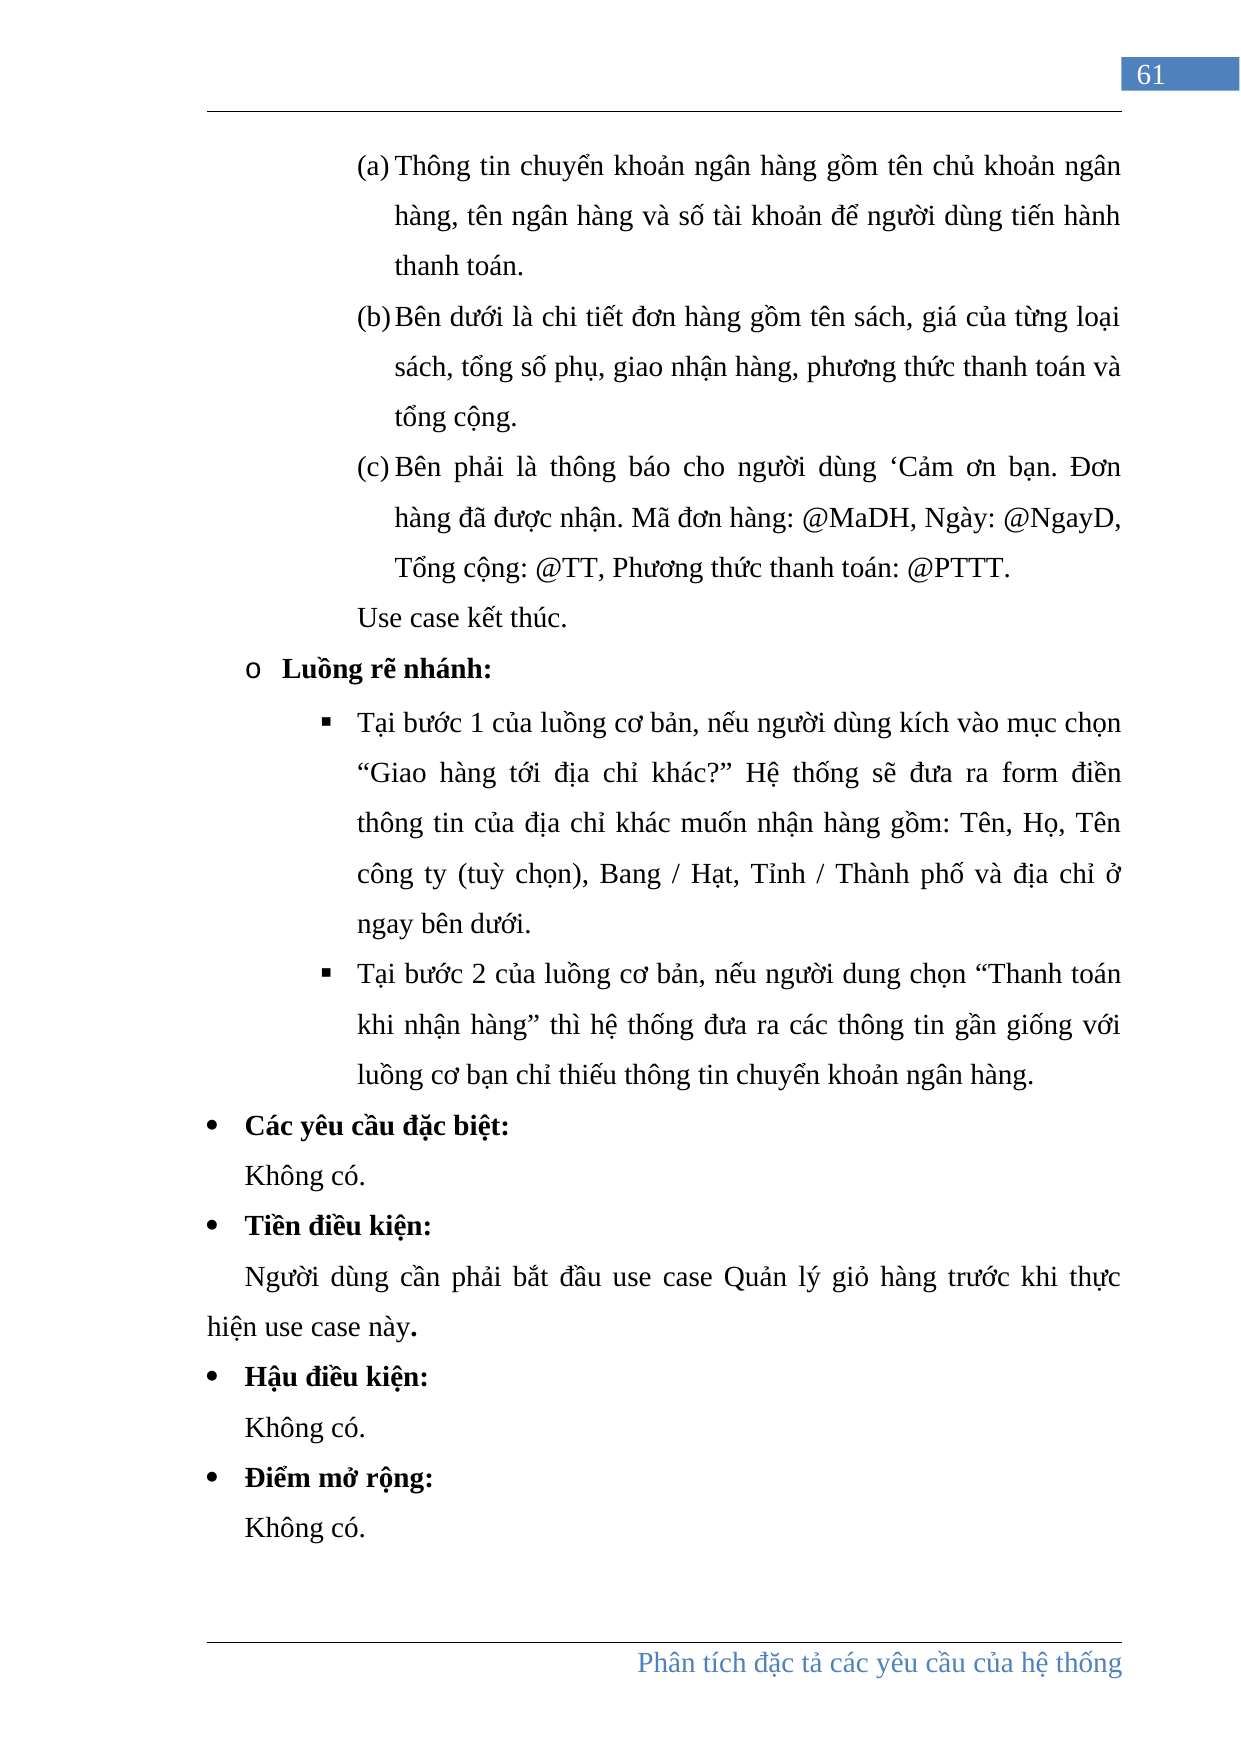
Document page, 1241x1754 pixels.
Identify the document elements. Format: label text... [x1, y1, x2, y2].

list Bên dưới là chi tiết đơn hàng gồm tên sách, giá của từng loại sách, tổng số phụ, giao nhận hàng, phương thức thanh toán và tổng cộng. [357, 299, 1122, 433]
list Các yêu cầu đặc biệt: [207, 1108, 1122, 1141]
text Người dùng cần phải bắt đầu use case Quản lý giỏ hàng trước khi thực hiện use case này. [207, 1259, 1122, 1343]
list Thông tin chuyển khoản ngân hàng gồm tên chủ khoản ngân hàng, tên ngân hàng và số tài khoản để người dùng tiến hành thanh toán. [357, 148, 1122, 282]
list Bên phải là thông báo cho người dùng ‘Cảm ơn bạn. Đơn hàng đã được nhận. Mã đơn hàng: @MaDH, Ngày: @NgayD, Tổng cộng: @TT, Phương thức thanh toán: @PTTT. [357, 449, 1122, 584]
list Hậu điều kiện: [207, 1359, 1122, 1393]
list Tại bước 2 của luồng cơ bản, nếu người dung chọn “Thanh toán khi nhận hàng” thì hệ thống đưa ra các thông tin gần giống với luồng cơ bạn chỉ thiếu thông tin chuyển khoản ngân hàng. [319, 957, 1122, 1091]
list Luồng rẽ nhánh: [244, 651, 1122, 687]
list Tại bước 1 của luồng cơ bản, nếu người dùng kích vào mục chọn “Giao hàng tới địa chỉ khác?” Hệ thống sẽ đưa ra form điền thông tin của địa chỉ khác muốn nhận hàng gồm: Tên, Họ, Tên công ty (tuỳ chọn), Bang / Hạt, Tỉnh / Thành phố và địa chỉ ở ngay bên dưới. [319, 705, 1122, 940]
list Tiền điều kiện: [207, 1208, 1122, 1242]
text Use case kết thúc. [357, 601, 1122, 634]
list Điểm mở rộng: [207, 1460, 1122, 1494]
text Không có. [207, 1511, 1122, 1544]
text Không có. [244, 1410, 1122, 1443]
text Không có. [244, 1158, 1122, 1192]
